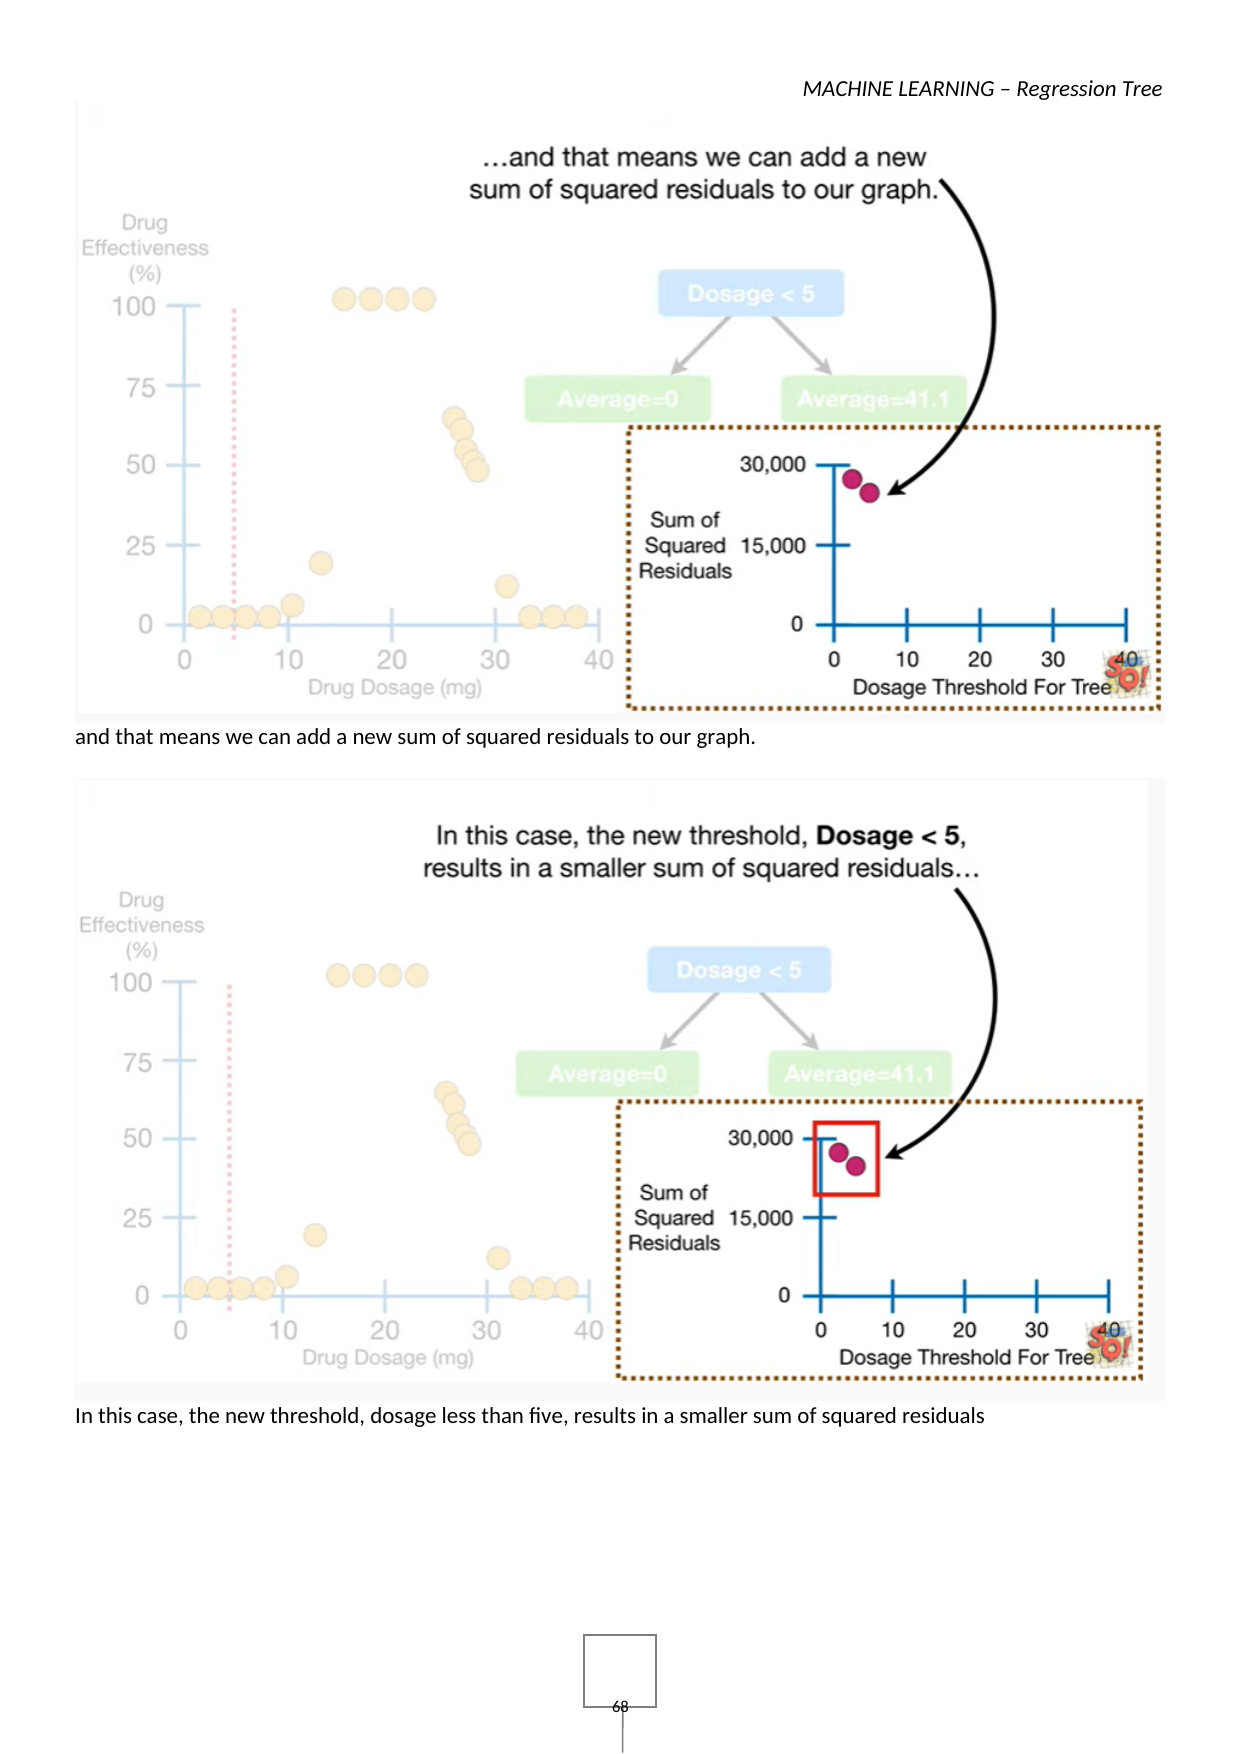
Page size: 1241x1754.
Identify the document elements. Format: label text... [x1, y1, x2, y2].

text In this case, the new threshold, dosage less than five, results in a smaller sum of squared residuals [75, 1401, 1165, 1429]
picture [75, 101, 1166, 723]
text and that means we can add a new sum of squared residuals to our graph. [75, 723, 1165, 750]
picture [75, 778, 1166, 1401]
